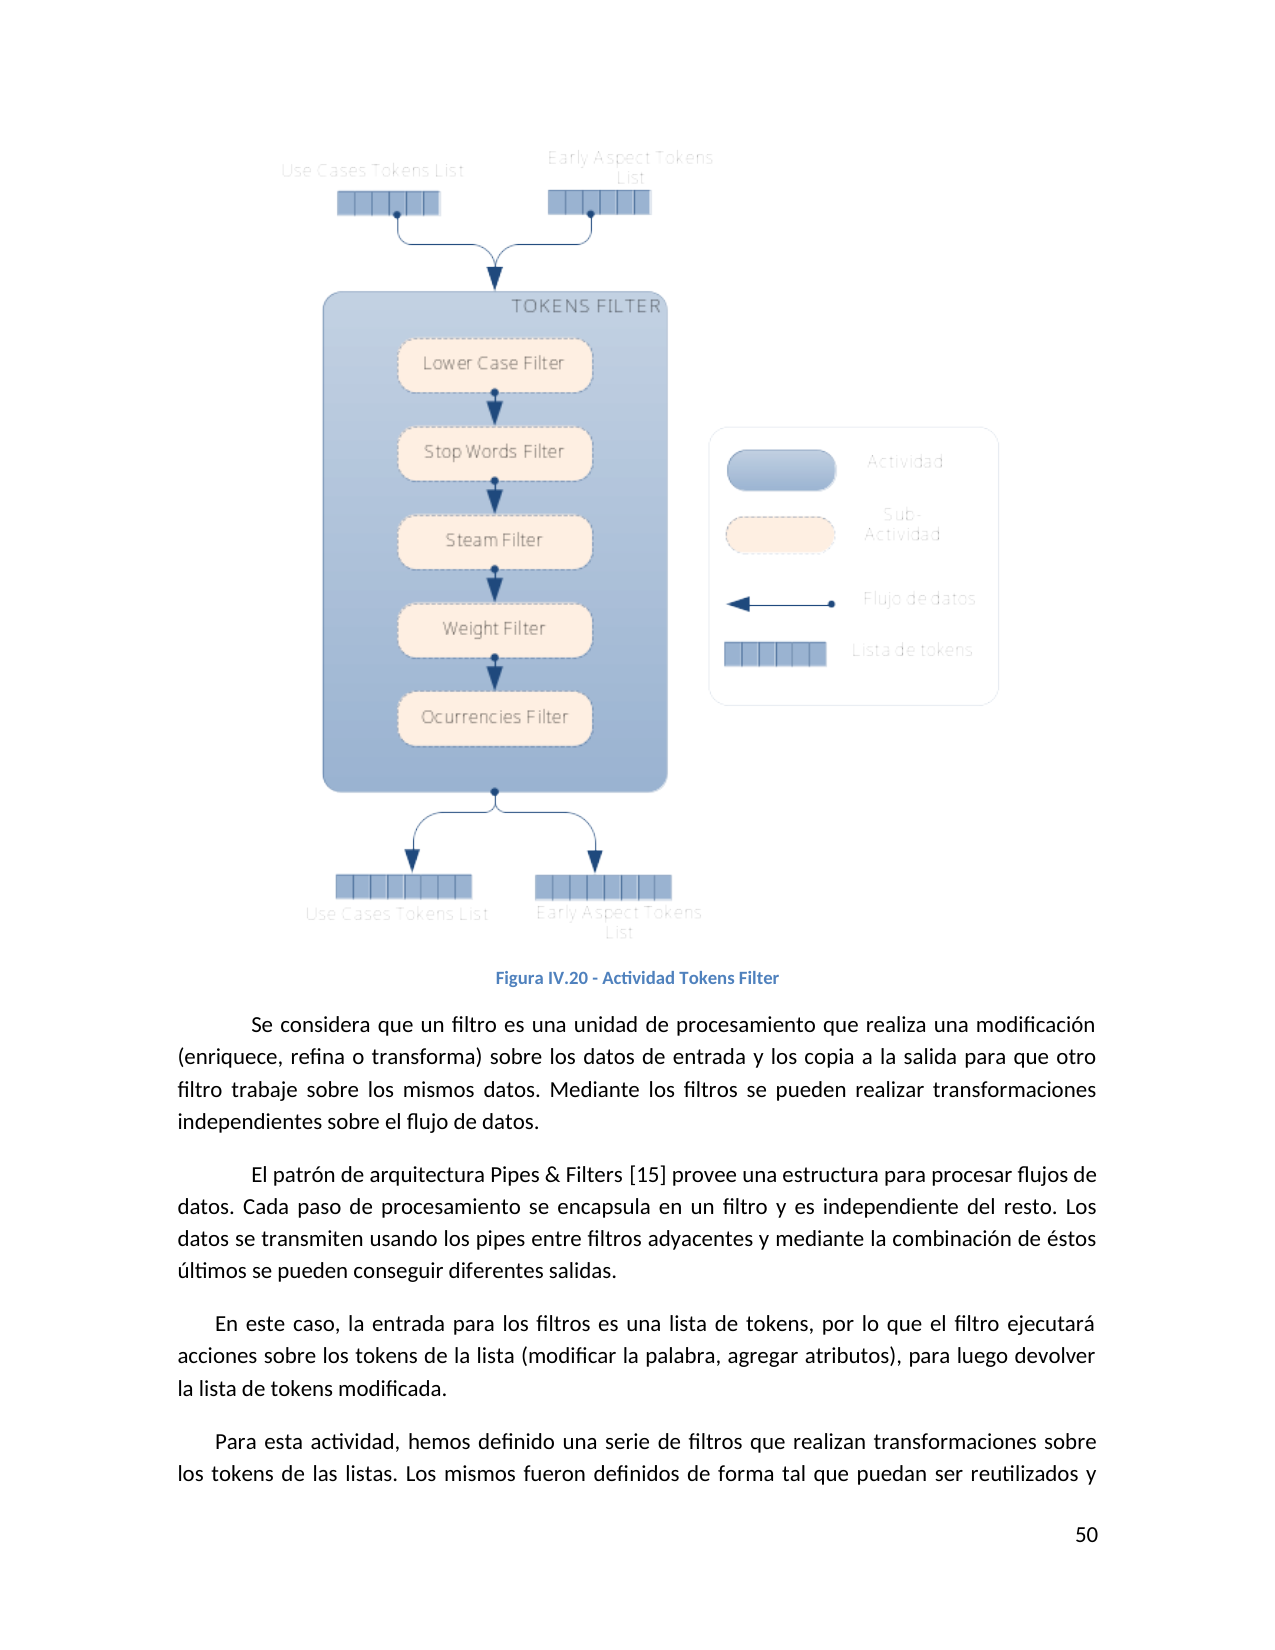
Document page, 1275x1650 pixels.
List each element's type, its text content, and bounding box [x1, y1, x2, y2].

text Se considera que un filtro es una unidad de procesamiento que realiza una modificación (enriquece, refina o transforma) sobre los datos de entrada y los copia a la salida para que otro filtro trabaje sobre los mismos datos. Mediante los filtros se pueden realizar transformaciones independientes sobre el flujo de datos. [177, 1010, 1098, 1135]
text El patrón de arquitectura Pipes & Filters provee una estructura para procesar flujos de datos. Cada paso de procesamiento se encapsula en un filtro y es independiente del resto. Los datos se transmiten usando los pipes entre filtros adyacentes y mediante la combinación de éstos últimos se pueden conseguir diferentes salidas. [177, 1160, 1098, 1284]
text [177, 1427, 1098, 1487]
text En este caso, la entrada para los filtros es una lista de tokens, por lo que el filtro ejecutará acciones sobre los tokens de la lista (modificar la palabra, agregar atributos), para luego devolver la lista de tokens modificada. [177, 1309, 1098, 1402]
